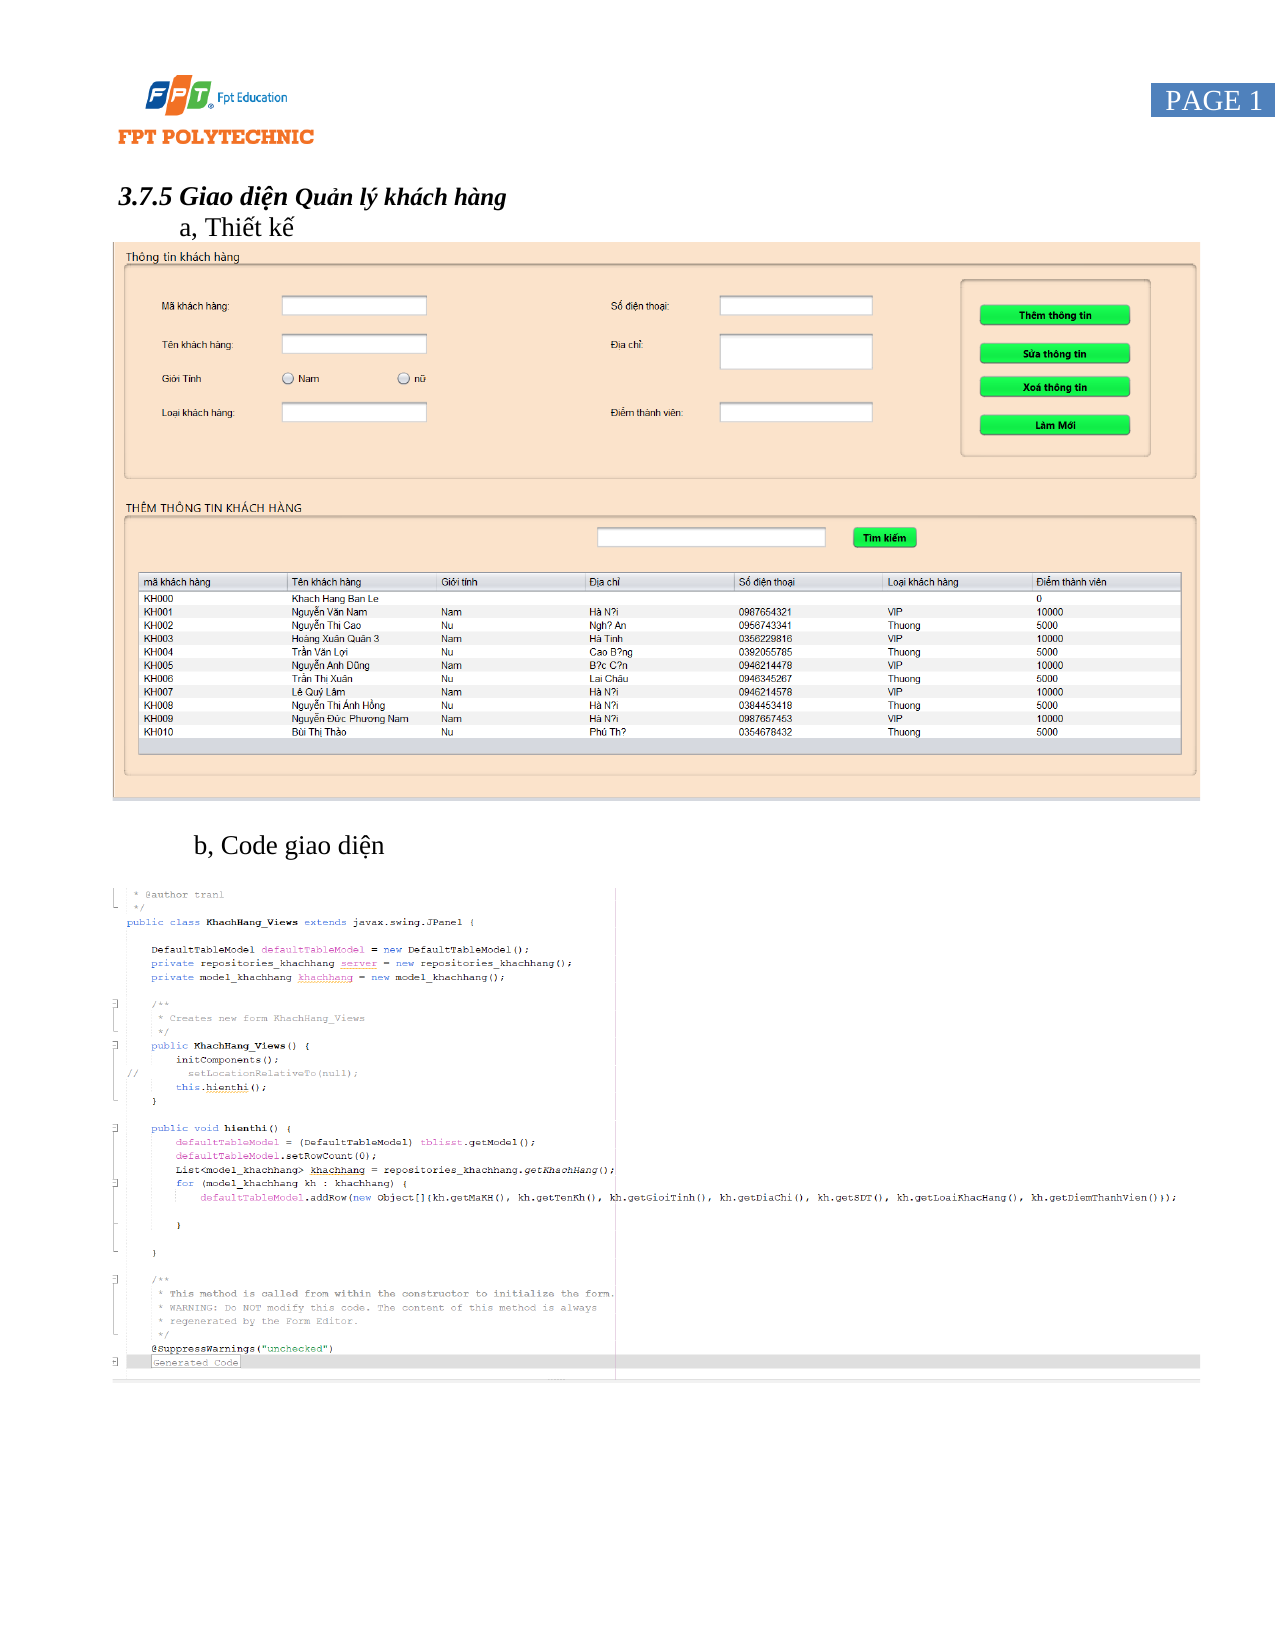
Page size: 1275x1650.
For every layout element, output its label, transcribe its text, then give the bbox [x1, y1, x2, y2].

picture [112, 888, 1200, 1383]
text a, Thiết kế [179, 211, 1200, 242]
text b, Code giao diện [193, 829, 1200, 860]
picture [118, 75, 314, 144]
subtitle Giao diện Quản lý khách hàng [118, 180, 1200, 211]
picture [112, 242, 1200, 801]
